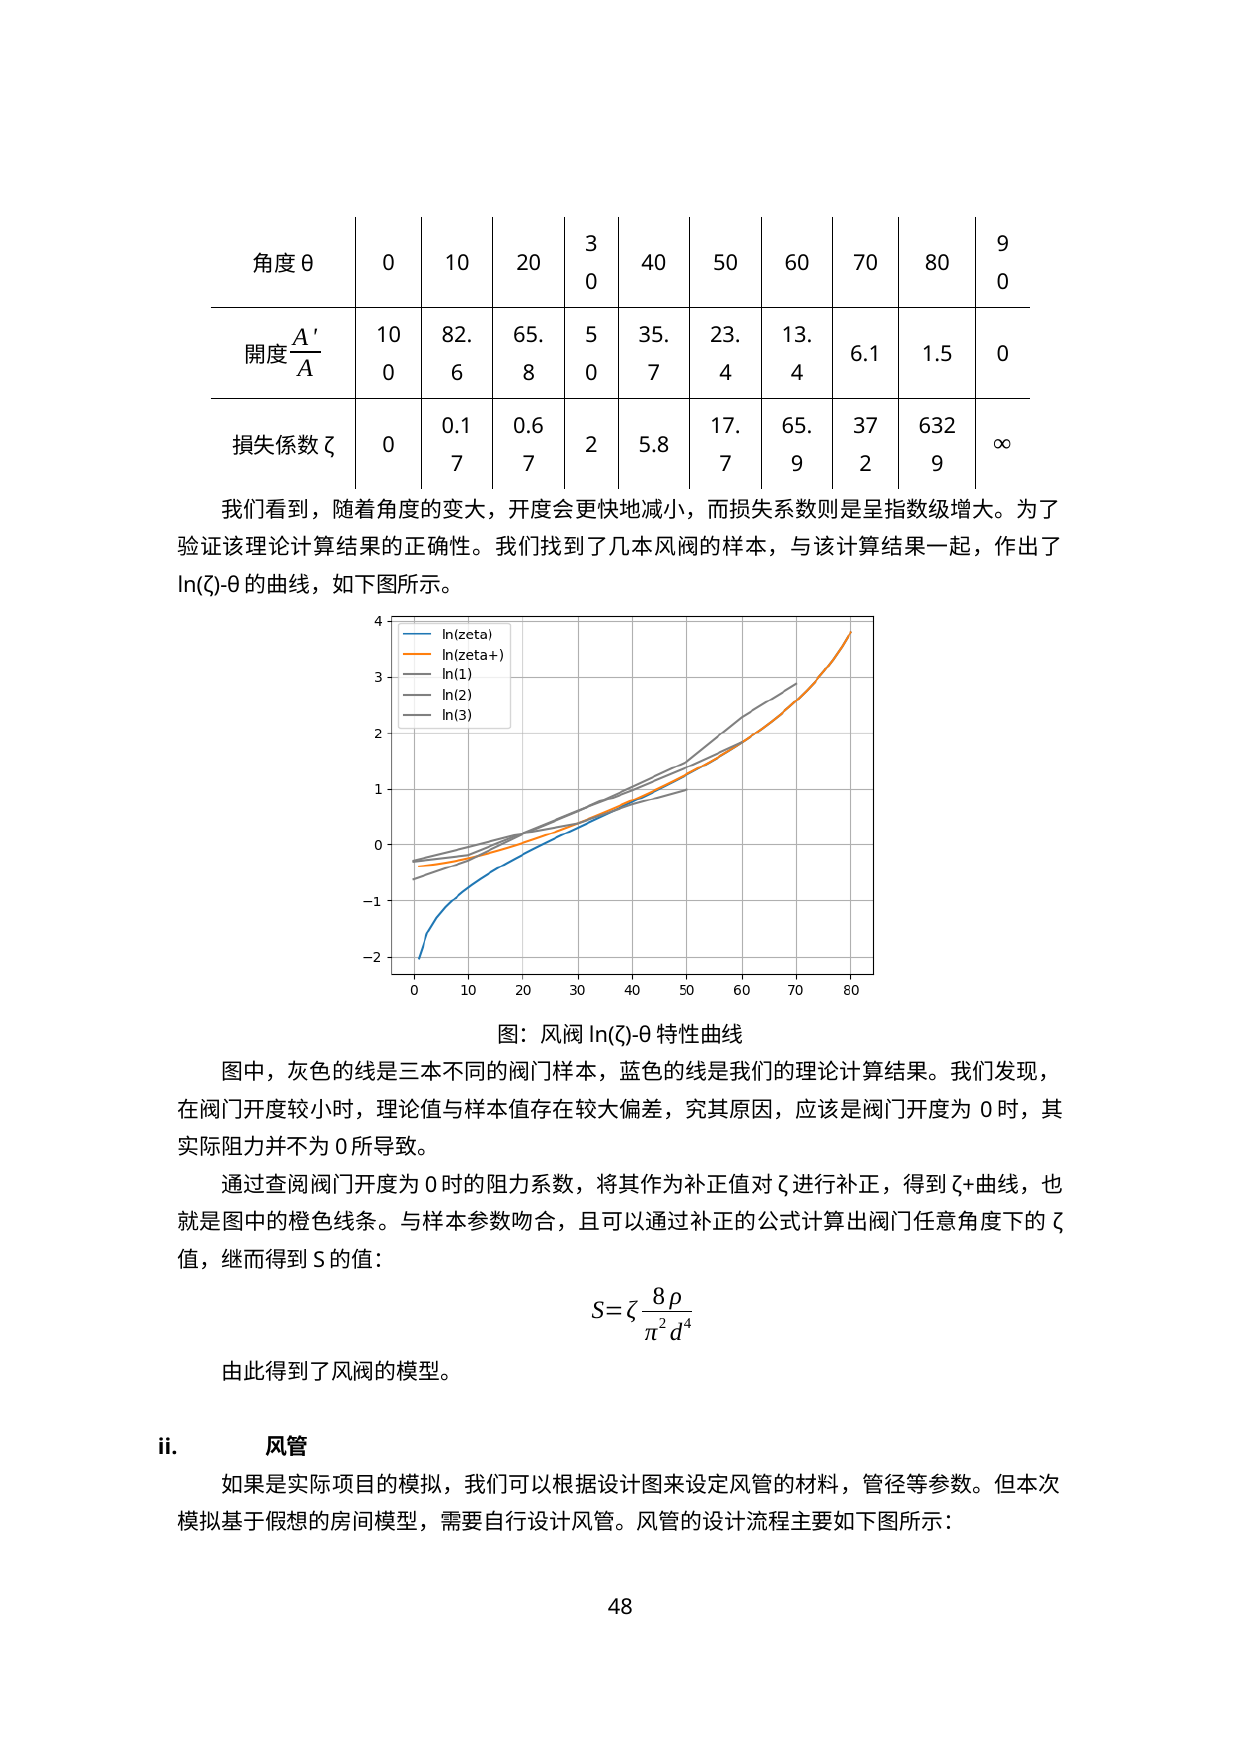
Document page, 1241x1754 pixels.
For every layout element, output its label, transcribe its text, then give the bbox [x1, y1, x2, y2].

table_cell 開度 [211, 308, 355, 398]
table_header 60 [762, 217, 832, 307]
table_cell 6.1 [833, 308, 898, 398]
table_cell 1.5 [899, 308, 975, 398]
text 通过查阅阀门开度为0时的阻力系数，将其作为补正值对ζ进行补正，得到ζ+曲线，也就是图中的橙色线条。与样本参数吻合，且可以通过补正的公式计算出阀门任意角度下的ζ值，继而得到S的值： [177, 1164, 1063, 1276]
table_cell 13.4 [762, 308, 832, 398]
table_cell 損失係数ζ [211, 399, 355, 489]
table_cell 65.9 [762, 399, 832, 489]
table_cell 35.7 [619, 308, 689, 398]
table_cell 0.67 [493, 399, 564, 489]
table_cell 0 [976, 308, 1029, 398]
text 图中，灰色的线是三本不同的阀门样本，蓝色的线是我们的理论计算结果。我们发现，在阀门开度较小时，理论值与样本值存在较大偏差，究其原因，应该是阀门开度为0时，其实际阻力并不为0所导致。 [177, 1051, 1063, 1164]
table_cell 82.6 [422, 308, 492, 398]
table_header 20 [493, 217, 564, 307]
text 我们看到，随着角度的变大，开度会更快地减小，而损失系数则是呈指数级增大。为了验证该理论计算结果的正确性。我们找到了几本风阀的样本，与该计算结果一起，作出了ln(ζ)-θ的曲线，如下图所示。 [177, 489, 1063, 601]
table_cell 5.8 [619, 399, 689, 489]
table_header 40 [619, 217, 689, 307]
table_header 10 [422, 217, 492, 307]
text 图：风阀ln(ζ)-θ特性曲线 [177, 1014, 1063, 1051]
table_cell 372 [833, 399, 898, 489]
table_cell 0 [356, 399, 421, 489]
table_cell 23.4 [690, 308, 761, 398]
table_cell 0.17 [422, 399, 492, 489]
table_header 80 [899, 217, 975, 307]
table_header 30 [565, 217, 618, 307]
table_cell [976, 399, 1029, 489]
table_cell 50 [565, 308, 618, 398]
picture [359, 601, 882, 999]
table_cell 6329 [899, 399, 975, 489]
table_cell 65.8 [493, 308, 564, 398]
table_cell 2 [565, 399, 618, 489]
table_header 50 [690, 217, 761, 307]
table_header 90 [976, 217, 1029, 307]
text 如果是实际项目的模拟，我们可以根据设计图来设定风管的材料，管径等参数。但本次模拟基于假想的房间模型，需要自行设计风管。风管的设计流程主要如下图所示： [177, 1464, 1063, 1539]
table_cell 100 [356, 308, 421, 398]
text 由此得到了风阀的模型。 [177, 1351, 1063, 1389]
table_header 0 [356, 217, 421, 307]
table_header 角度θ [211, 217, 355, 307]
table_cell 17.7 [690, 399, 761, 489]
table_header 70 [833, 217, 898, 307]
subtitle 风管 [177, 1426, 1063, 1464]
